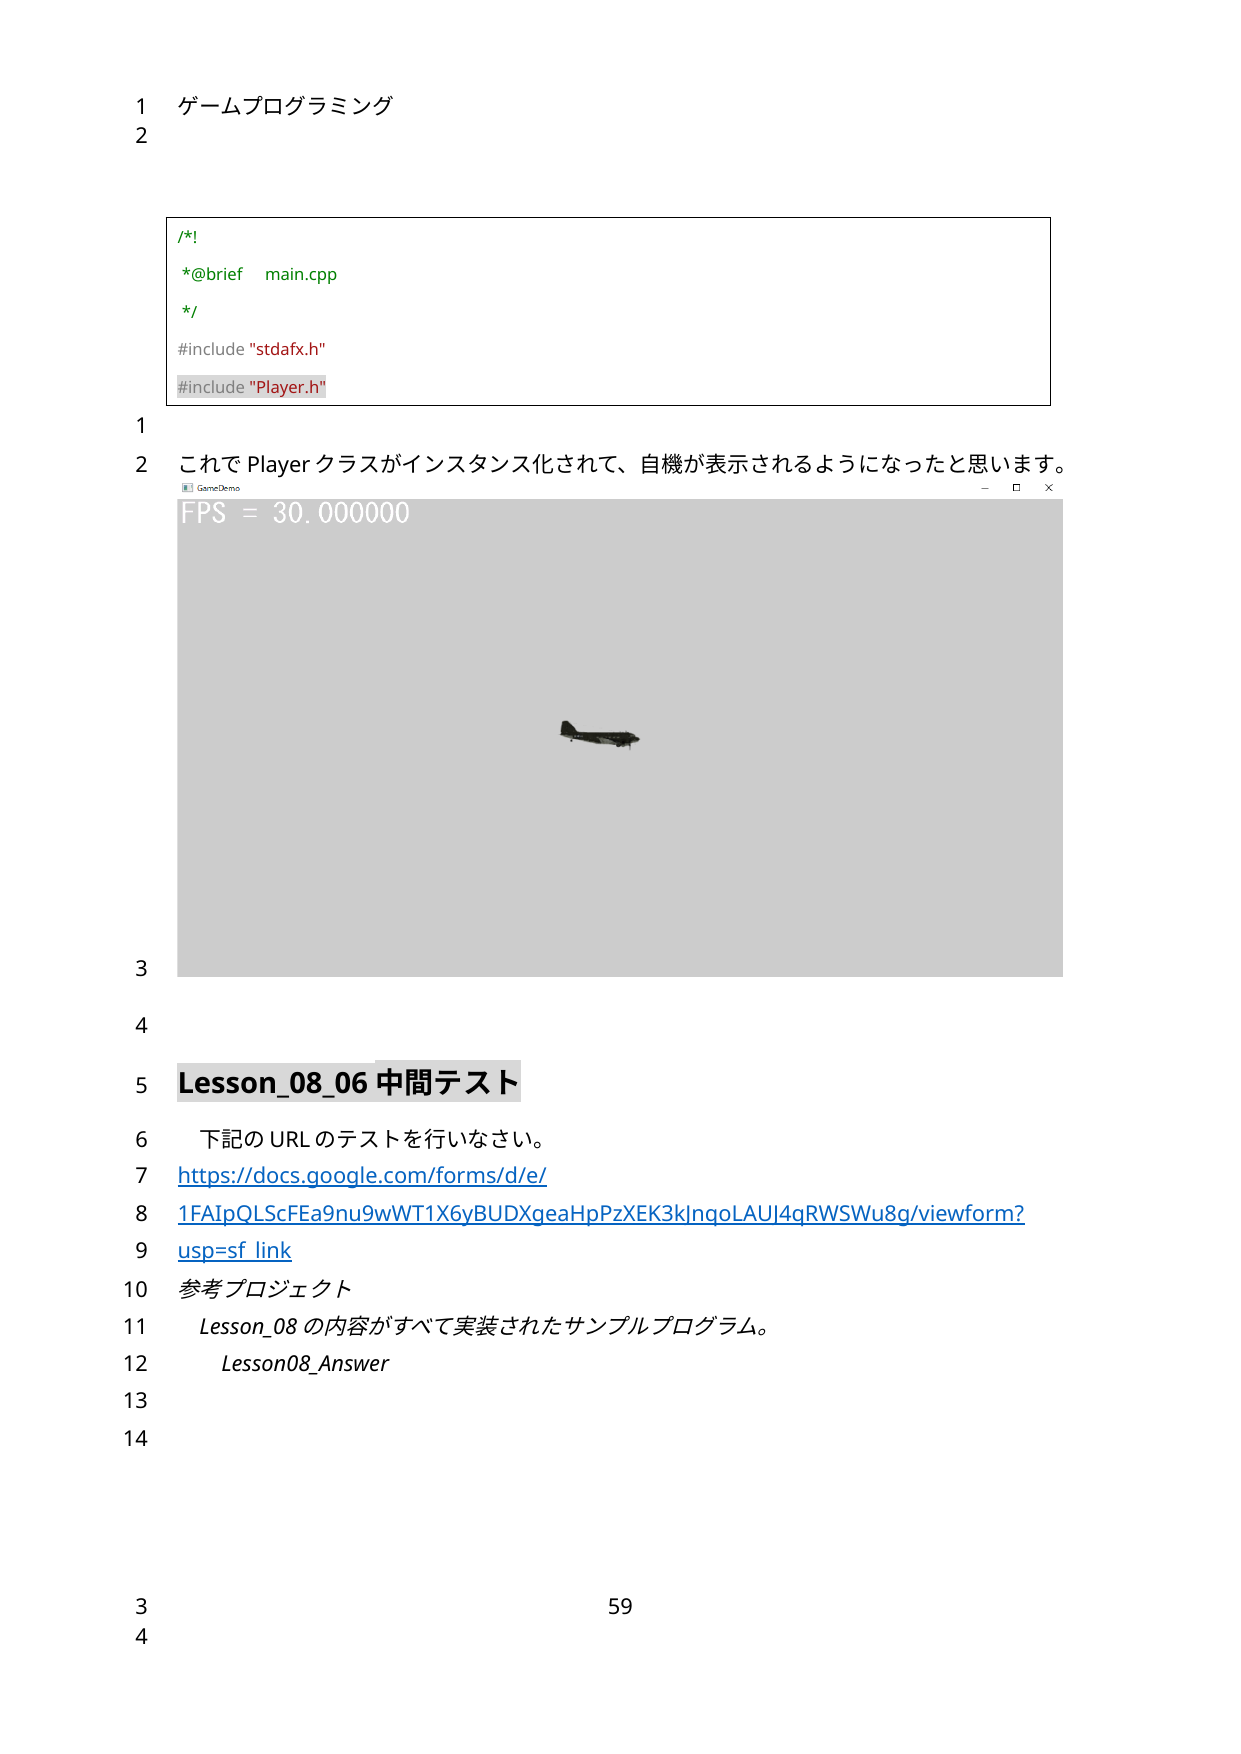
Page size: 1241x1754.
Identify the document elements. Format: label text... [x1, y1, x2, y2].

text 下記のURLのテストを行いなさい。 [177, 1119, 1063, 1156]
table_header /*! *@brief main.cpp */ #include "stdafx.h" #include "Player.h" [167, 218, 1050, 405]
picture [177, 481, 1063, 977]
text https://docs.google.com/forms/d/e/1FAIpQLScFEa9nu9wWT1X6yBUDXgeaHpPzXEK3kJnqoLAUJ4qRWSWu8g/viewform?usp=sf_link [177, 1156, 1063, 1269]
text Lesson08_Answer [177, 1344, 1063, 1381]
text これでPlayerクラスがインスタンス化されて、自機が表示されるようになったと思います。 [177, 444, 1063, 481]
text 参考プロジェクト [177, 1269, 1063, 1306]
text Lesson_08の内容がすべて実装されたサンプルプログラム。 [177, 1306, 1063, 1344]
subtitle Lesson_08_06 中間テスト [177, 1044, 1063, 1119]
